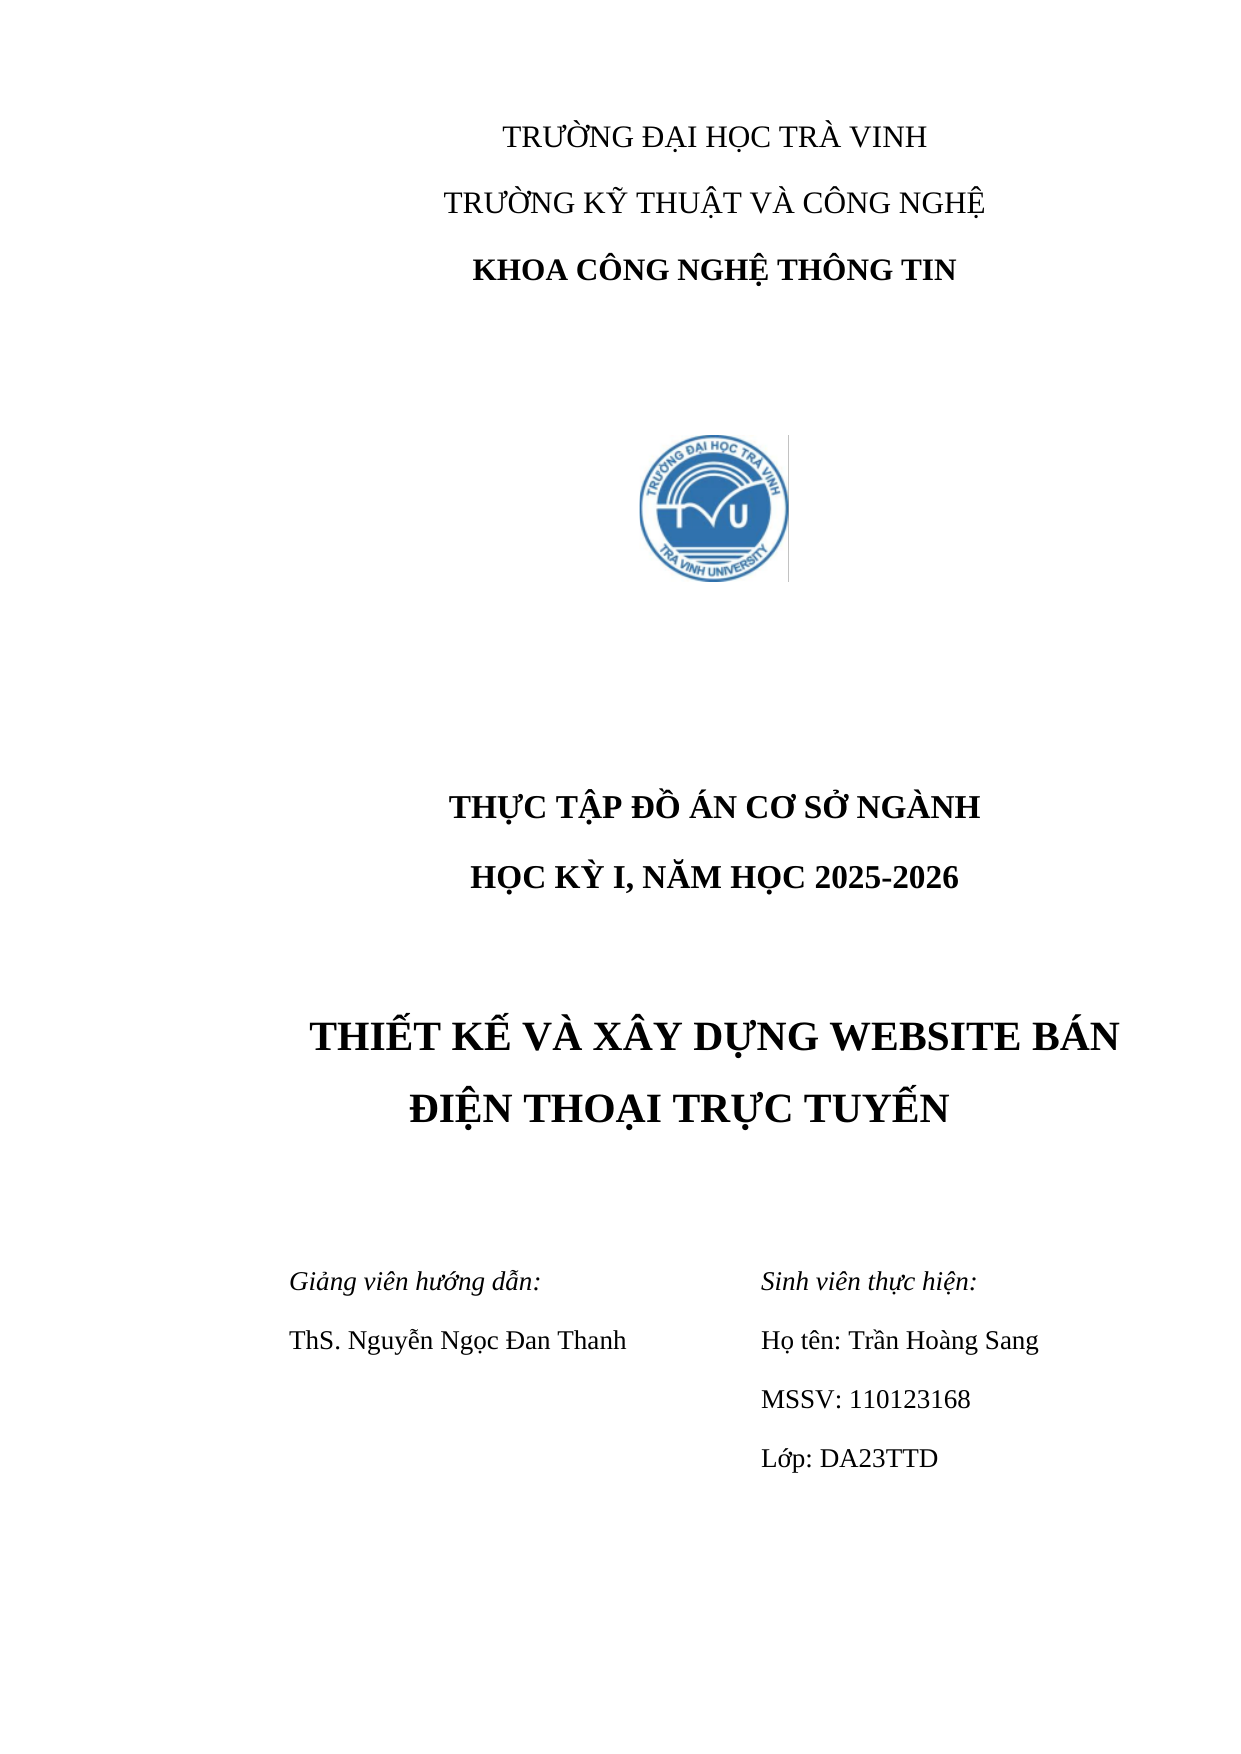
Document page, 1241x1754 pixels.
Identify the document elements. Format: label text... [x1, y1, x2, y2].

text TRƯỜNG ĐẠI HỌC TRÀ VINH [207, 118, 1152, 154]
text THIẾT KẾ VÀ XÂY DỰNG WEBSITE BÁN ĐIỆN THOẠI TRỰC TUYẾN [207, 1012, 1152, 1131]
text HỌC KỲ I, NĂM HỌC 2025-2026 [207, 857, 1152, 896]
text THỰC TẬP ĐỒ ÁN CƠ SỞ NGÀNH [207, 787, 1152, 826]
table_header Giảng viên hướng dẫn: ThS. Nguyễn Ngọc Đan Thanh [207, 1252, 679, 1501]
text TRƯỜNG KỸ THUẬT VÀ CÔNG NGHỆ [207, 184, 1152, 220]
table_header Sinh viên thực hiện: Họ tên: Trần Hoàng Sang MSSV: 110123168 Lớp: DA23TTD [679, 1252, 1151, 1501]
text KHOA CÔNG NGHỆ THÔNG TIN [207, 251, 1152, 287]
picture [639, 435, 790, 582]
